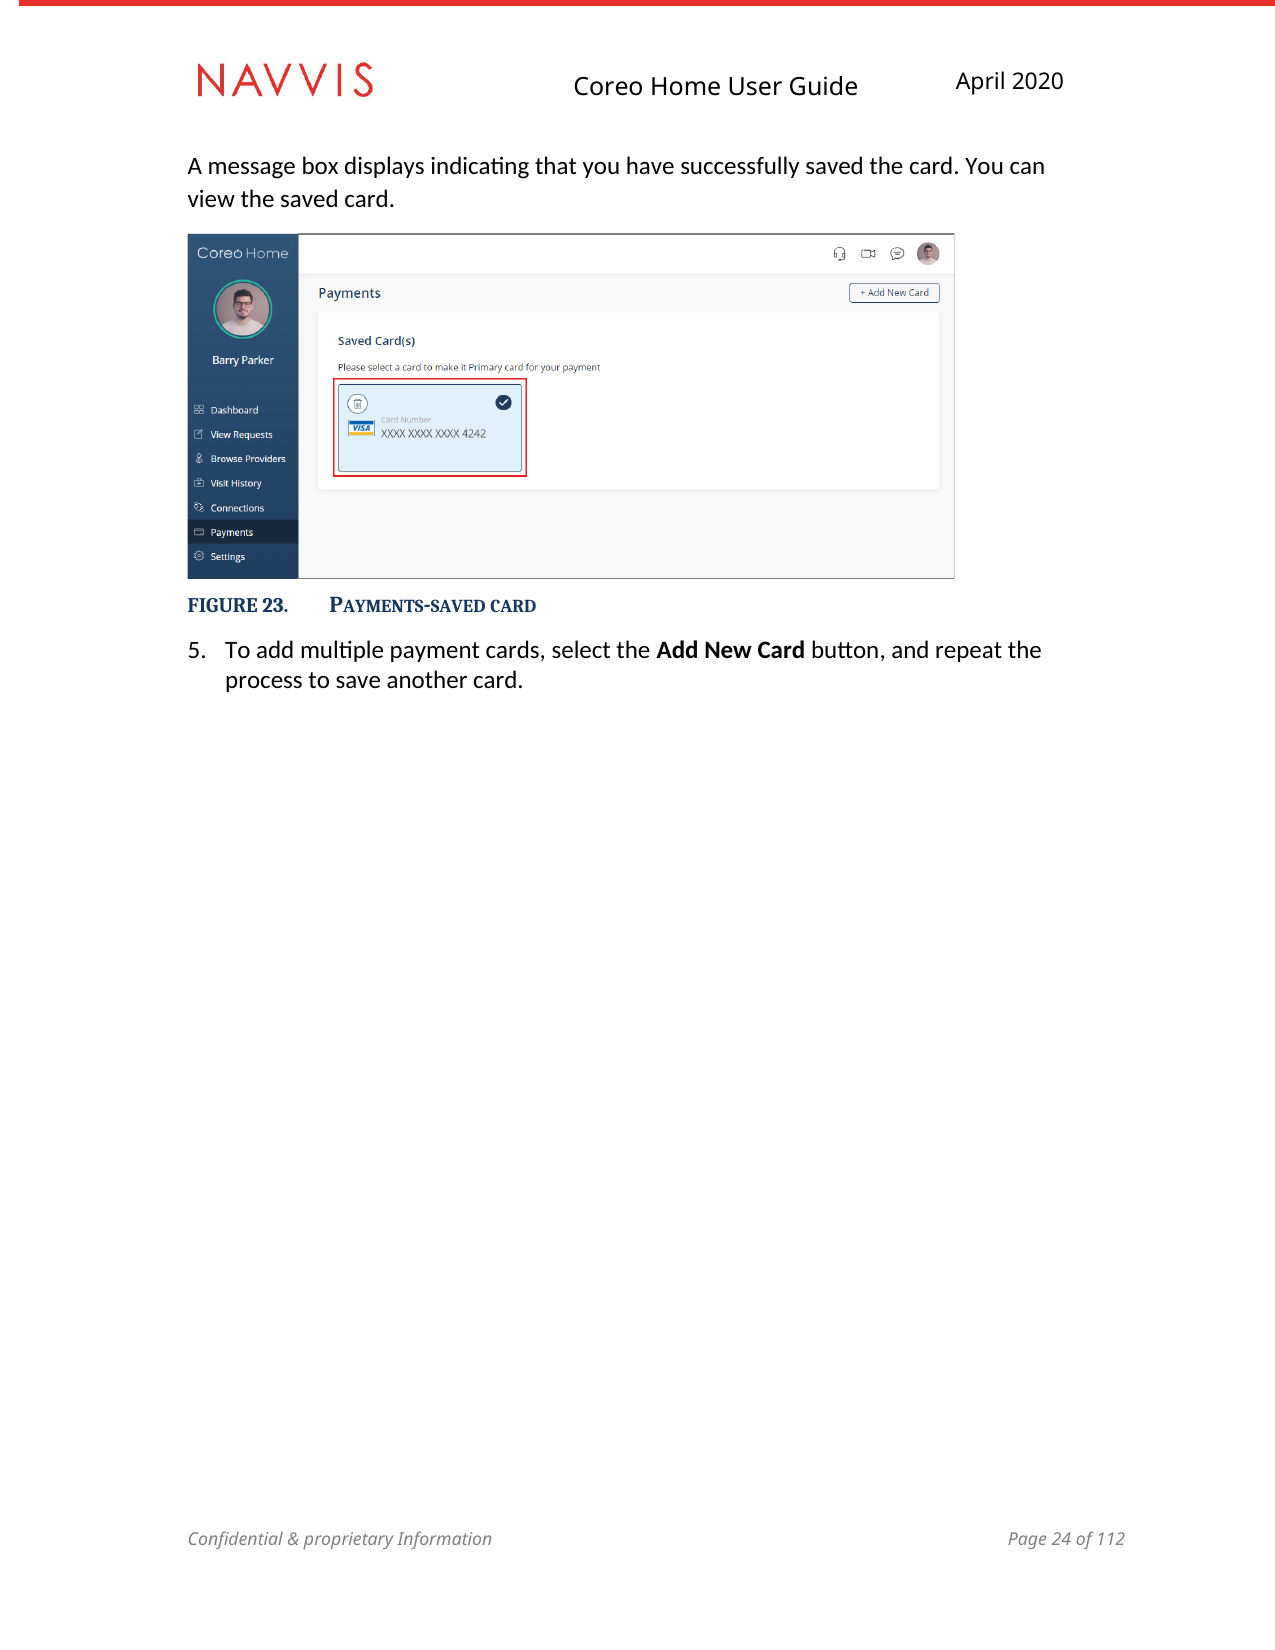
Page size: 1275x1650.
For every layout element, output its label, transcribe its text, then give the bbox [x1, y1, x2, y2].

list To add multiple payment cards, select the Add New Card button, and repeat the process to save another card. [187, 634, 1087, 695]
picture [187, 233, 955, 579]
picture [187, 55, 383, 104]
text Payments-saved card [187, 591, 1087, 618]
text A message box displays indicating that you have successfully saved the card. You can view the saved card. [187, 150, 1087, 214]
